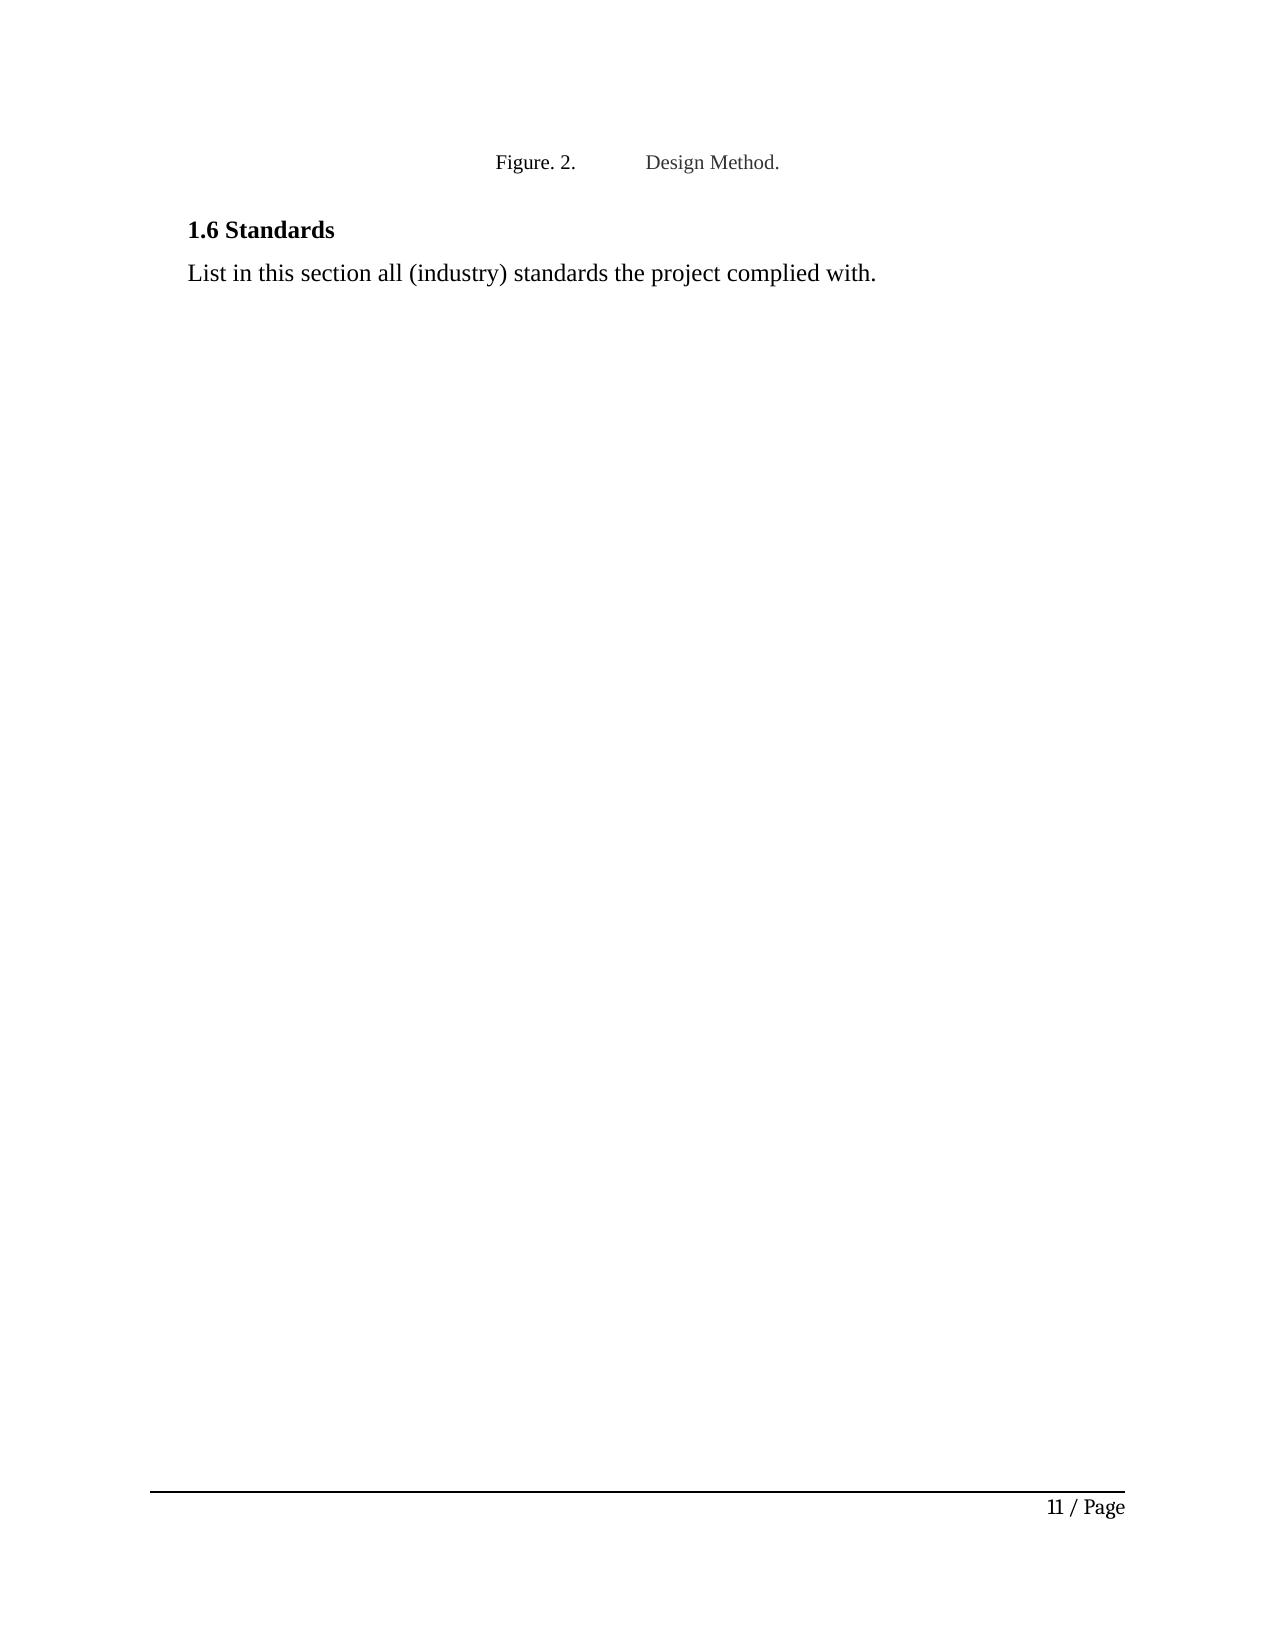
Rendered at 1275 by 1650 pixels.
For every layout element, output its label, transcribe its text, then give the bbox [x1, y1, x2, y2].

text List in this section all (industry) standards the project complied with. [150, 258, 1125, 287]
list Design Method. [150, 150, 1125, 174]
subtitle Standards [187, 215, 1125, 244]
